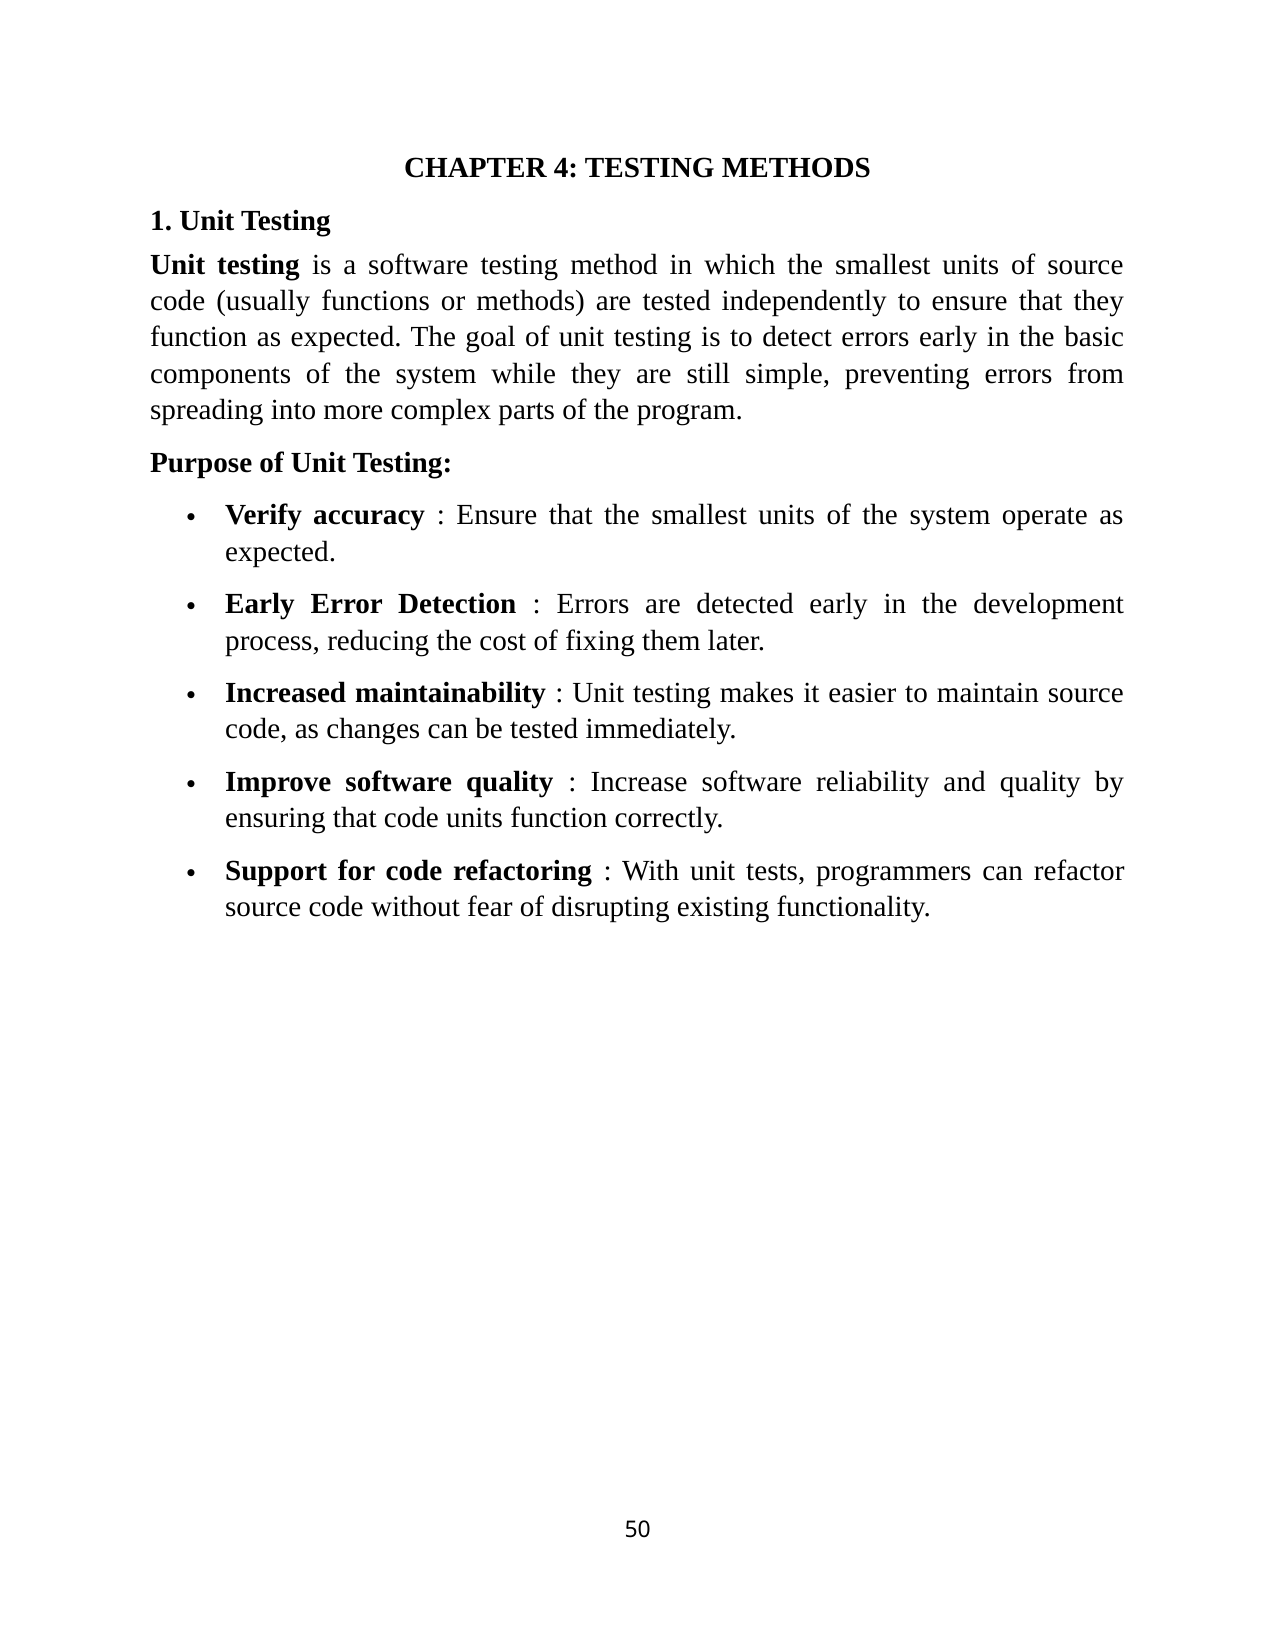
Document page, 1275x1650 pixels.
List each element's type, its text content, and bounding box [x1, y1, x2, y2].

list Verify accuracy : Ensure that the smallest units of the system operate as expected. [187, 497, 1125, 567]
list Early Error Detection : Errors are detected early in the development process, reducing the cost of fixing them later. [187, 586, 1125, 656]
text Unit testing is a software testing method in which the smallest units of source code (usually functions or methods) are tested independently to ensure that they function as expected. The goal of unit testing is to detect errors early in the basic components of the system while they are still simple, preventing errors from spreading into more complex parts of the program. [150, 247, 1125, 425]
list Support for code refactoring : With unit tests, programmers can refactor source code without fear of disrupting existing functionality. [187, 853, 1125, 923]
list Increased maintainability : Unit testing makes it easier to maintain source code, as changes can be tested immediately. [187, 675, 1125, 745]
subtitle CHAPTER 4: TESTING METHODS [150, 150, 1125, 183]
text Purpose of Unit Testing: [150, 445, 1125, 478]
list Improve software quality : Increase software reliability and quality by ensuring that code units function correctly. [187, 764, 1125, 834]
subtitle 1. Unit Testing [150, 203, 1125, 236]
